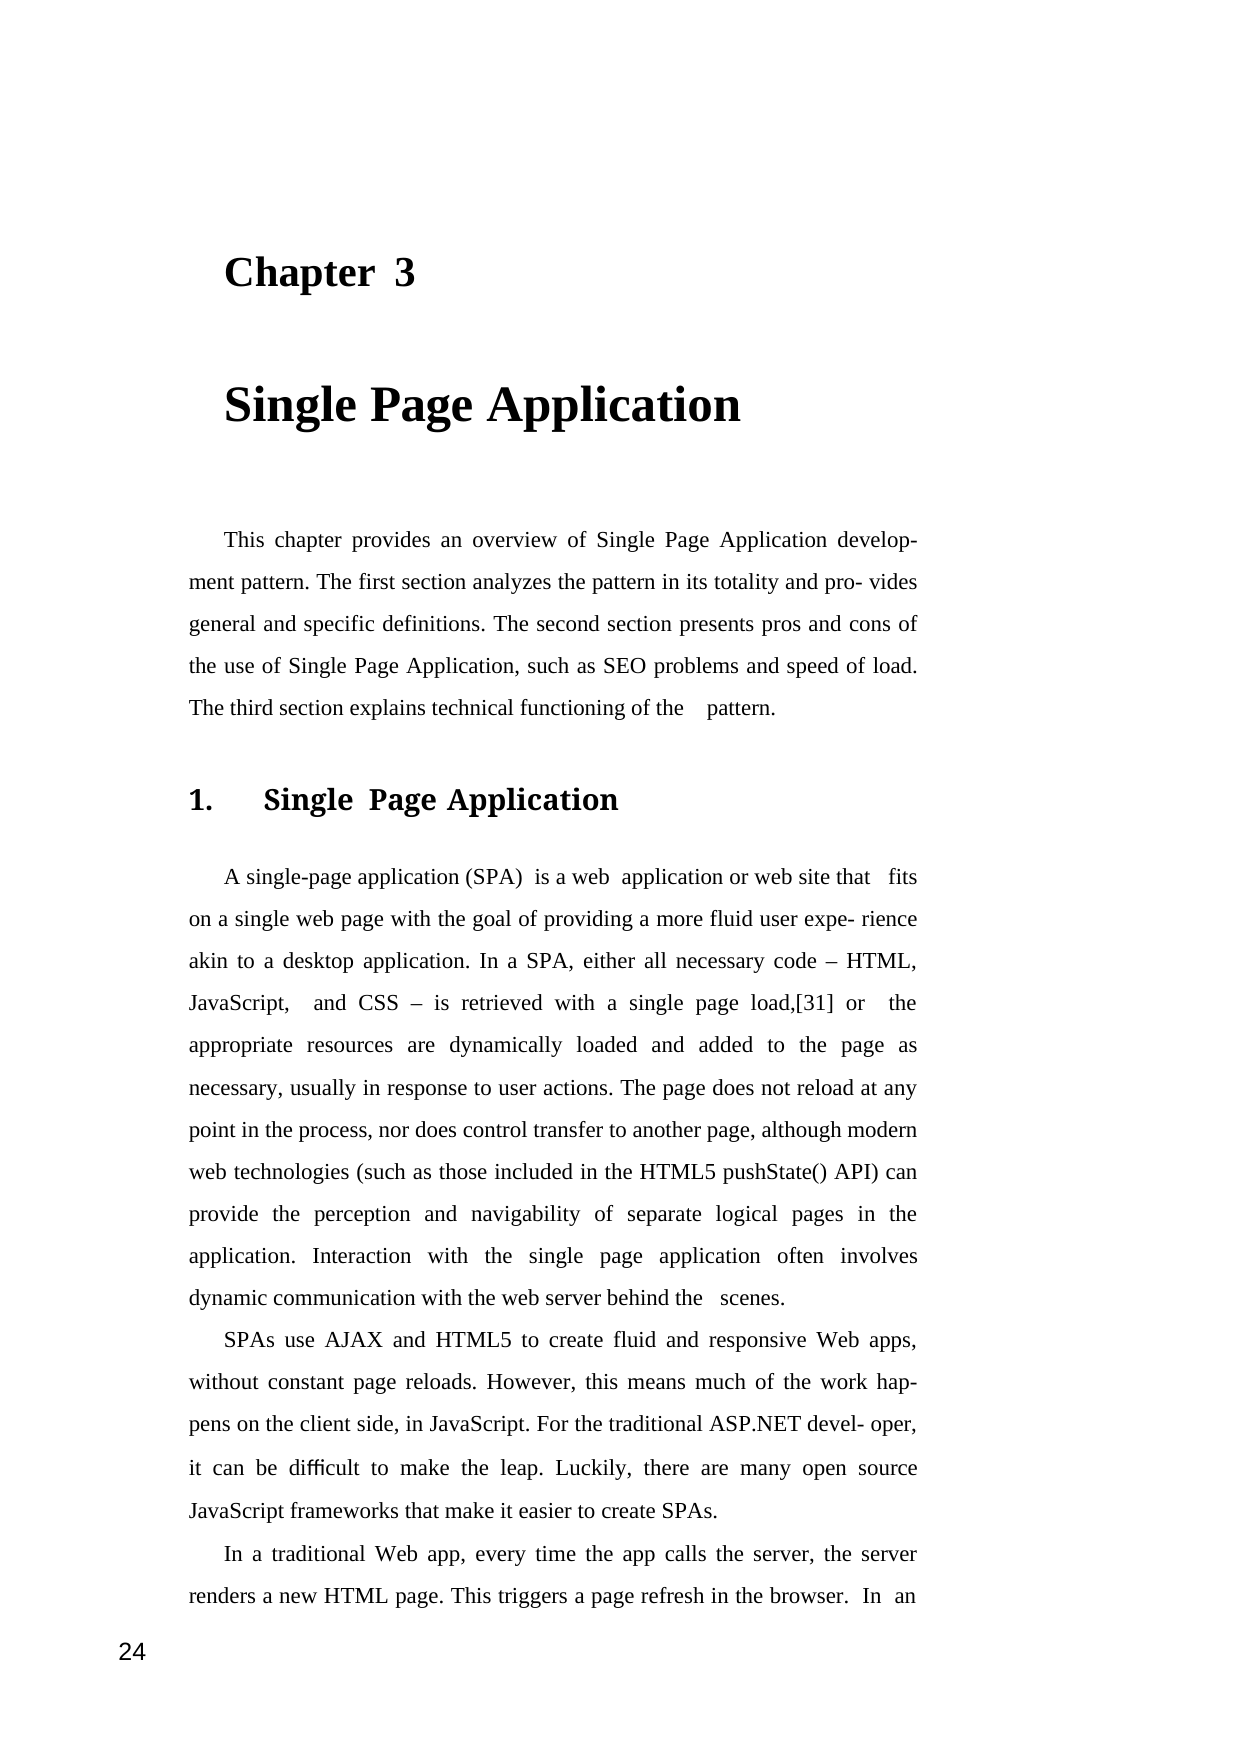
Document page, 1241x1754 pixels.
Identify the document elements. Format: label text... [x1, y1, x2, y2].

text Single Page Application [188, 374, 844, 433]
text Chapter 3 [188, 247, 844, 296]
list Single Page Application [188, 779, 991, 819]
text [188, 1541, 919, 1609]
text SPAs use AJAX and HTML5 to create fluid and responsive Web apps, without constant page reloads. However, this means much of the work hap- pens on the client side, in JavaScript. For the traditional ASP.NET devel- oper, it can be diﬃcult to make the leap. Luckily, there are many open source JavaScript frameworks that make it easier to create SPAs. [188, 1326, 919, 1523]
text A single-page application (SPA) is a web application or web site that fits on a single web page with the goal of providing a more fluid user expe- rience akin to a desktop application. In a SPA, either all necessary code – HTML, JavaScript, and CSS – is retrieved with a single page load,[31] or the appropriate resources are dynamically loaded and added to the page as necessary, usually in response to user actions. The page does not reload at any point in the process, nor does control transfer to another page, although modern web technologies (such as those included in the HTML5 pushState() API) can provide the perception and navigability of separate logical pages in the application. Interaction with the single page application often involves dynamic communication with the web server behind the scenes. [188, 863, 919, 1310]
text This chapter provides an overview of Single Page Application develop- ment pattern. The first section analyzes the pattern in its totality and pro- vides general and specific definitions. The second section presents pros and cons of the use of Single Page Application, such as SEO problems and speed of load. The third section explains technical functioning of the pattern. [188, 526, 919, 721]
